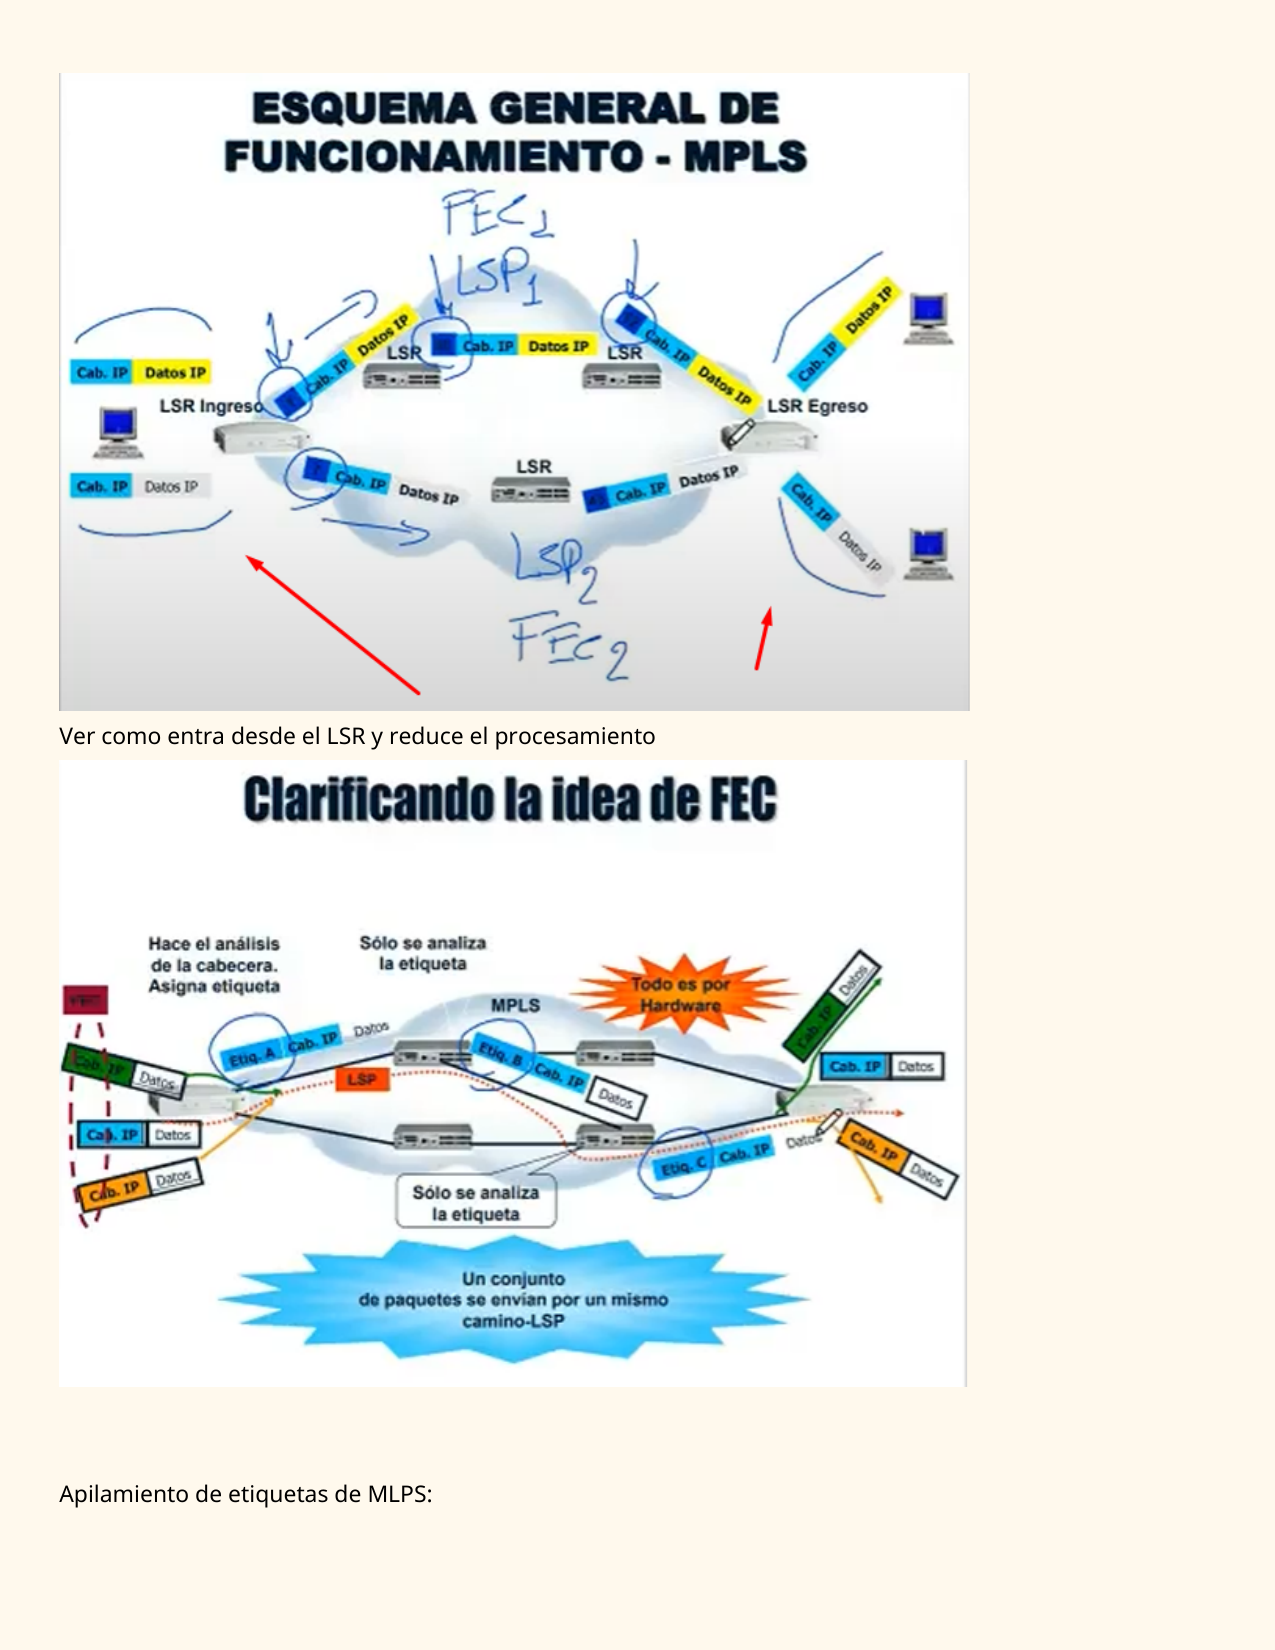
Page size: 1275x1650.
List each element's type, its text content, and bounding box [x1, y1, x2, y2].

picture [59, 760, 968, 1387]
text Apilamiento de etiquetas de MLPS: [59, 1478, 1212, 1509]
text Ver como entra desde el LSR y reduce el procesamiento [59, 720, 1212, 751]
picture [59, 73, 970, 711]
